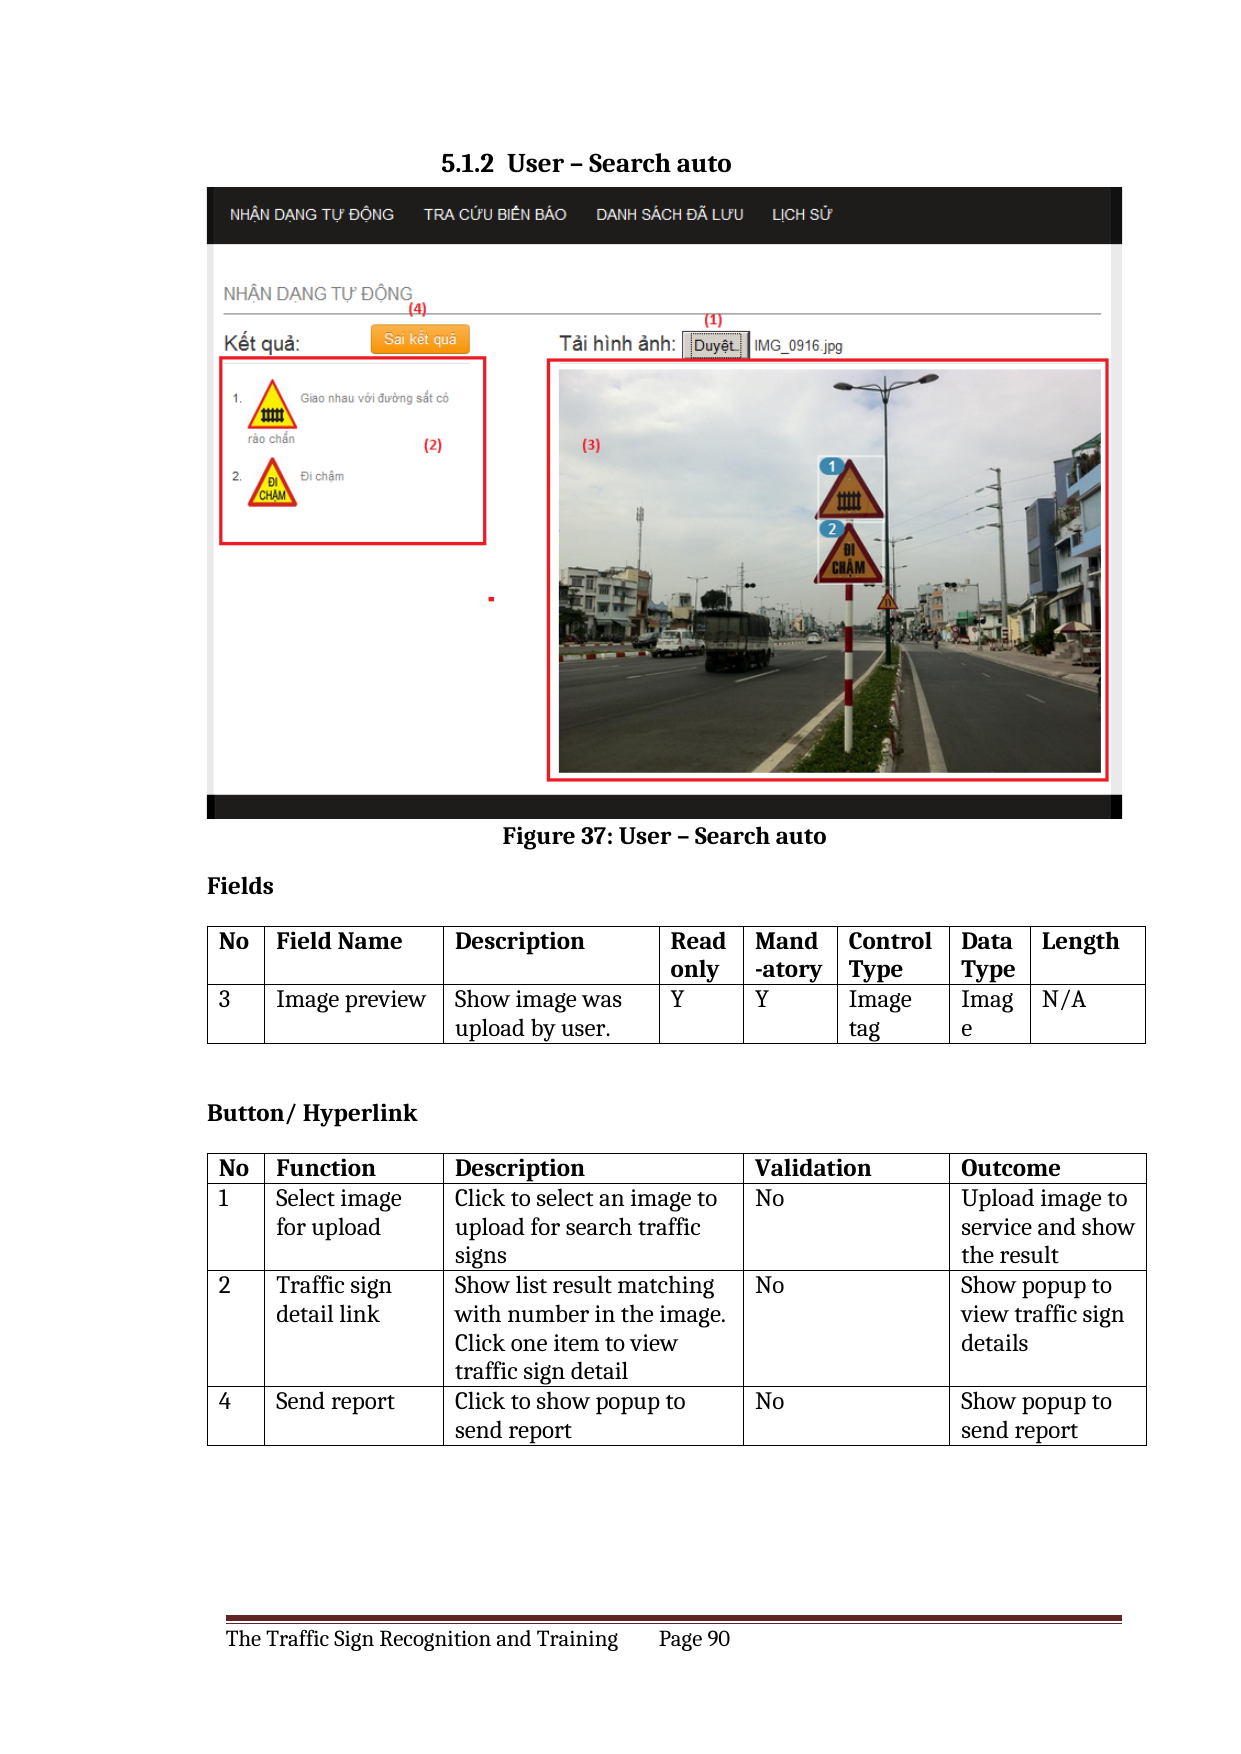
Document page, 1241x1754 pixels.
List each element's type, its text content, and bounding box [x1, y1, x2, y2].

table_cell Upload image to service and show the result [950, 1184, 1146, 1270]
table_cell Y [660, 985, 743, 1043]
table_cell Show popup to send report [950, 1387, 1146, 1444]
table_cell Send report [265, 1387, 443, 1444]
table_cell 1 [208, 1184, 264, 1270]
text Button/ Hyperlink [207, 1099, 1122, 1128]
table_header Function [265, 1154, 443, 1183]
table_cell 2 [208, 1271, 264, 1386]
table_cell Traffic sign detail link [265, 1271, 443, 1386]
table_cell Show popup to view traffic sign details [950, 1271, 1146, 1386]
table_header Field Name [265, 927, 443, 984]
table_cell No [744, 1184, 949, 1270]
table_header Description [444, 927, 659, 984]
table_cell Click to show popup to send report [444, 1387, 743, 1444]
subtitle User – Search auto [441, 148, 1122, 179]
table_header No [208, 927, 264, 984]
table_cell No [744, 1271, 949, 1386]
table_cell Show image was upload by user. [444, 985, 659, 1043]
text Fields [207, 872, 1122, 901]
table_header Data Type [950, 927, 1030, 984]
table_cell Image [950, 985, 1030, 1043]
table_cell Image tag [838, 985, 949, 1043]
text Figure 37: User – Search auto [207, 822, 1122, 851]
table_cell Y [744, 985, 837, 1043]
table_cell 3 [208, 985, 264, 1043]
table_cell Click to select an image to upload for search traffic signs [444, 1184, 743, 1270]
table_cell Select image for upload [265, 1184, 443, 1270]
table_cell Image preview [265, 985, 443, 1043]
table_header Control Type [838, 927, 949, 984]
table_header Mand-atory [744, 927, 837, 984]
table_header Outcome [950, 1154, 1146, 1183]
picture [206, 187, 1123, 819]
table_cell No [744, 1387, 949, 1444]
table_cell N/A [1031, 985, 1145, 1043]
table_header Validation [744, 1154, 949, 1183]
table_cell 4 [208, 1387, 264, 1444]
table_header Length [1031, 927, 1145, 984]
table_header No [208, 1154, 264, 1183]
table_header Description [444, 1154, 743, 1183]
table_header Read only [660, 927, 743, 984]
table_cell Show list result matching with number in the image. Click one item to view traffic sign detail [444, 1271, 743, 1386]
